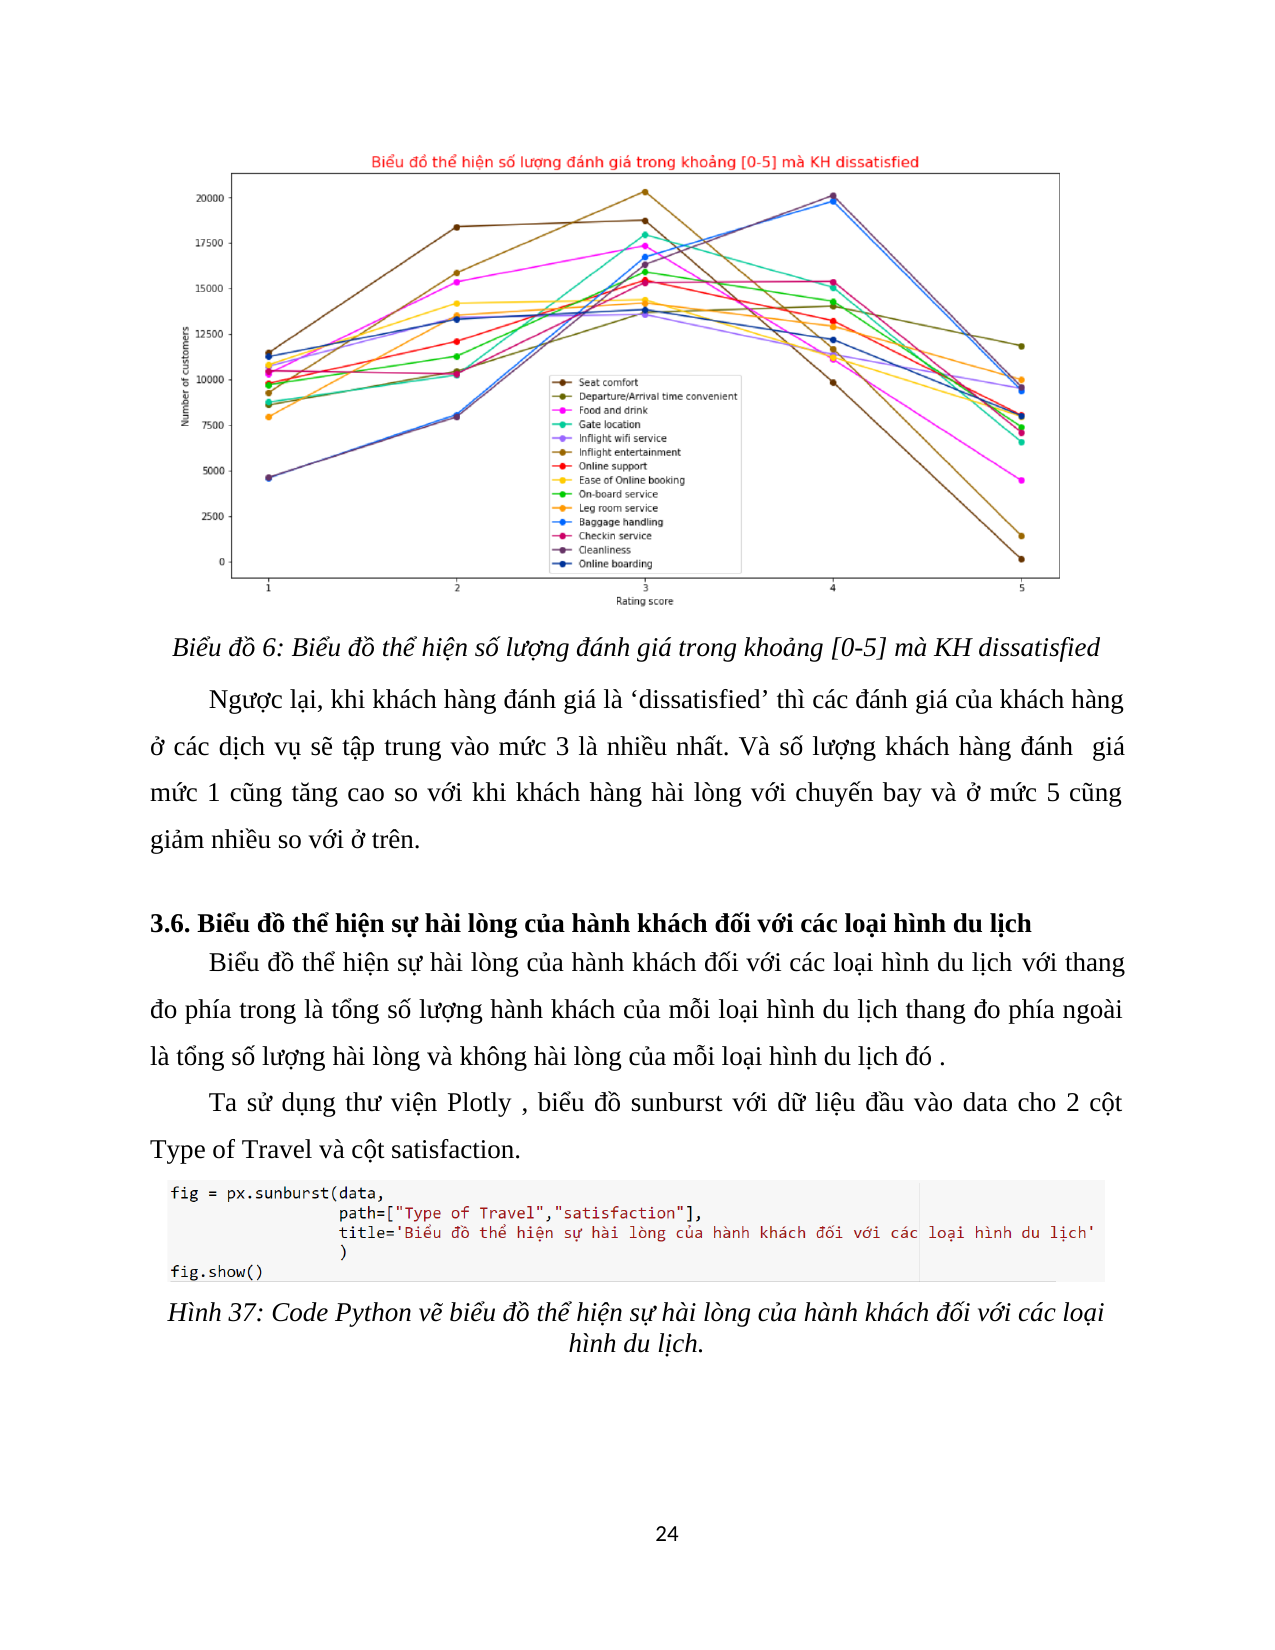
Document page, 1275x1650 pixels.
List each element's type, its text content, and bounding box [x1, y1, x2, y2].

text Ta sử dụng thư viện Plotly , biểu đồ sunburst với dữ liệu đầu vào data cho 2 cột Type of Travel và cột satisfaction. [150, 1087, 1125, 1164]
text Biểu đồ 6: Biểu đồ thể hiện số lượng đánh giá trong khoảng [0-5] mà KH dissatisfied [150, 631, 1125, 662]
picture [167, 150, 1108, 617]
text Biểu đồ thể hiện sự hài lòng của hành khách đối với các loại hình du lịch với thang đo phía trong là tổng số lượng hành khách của mỗi loại hình du lịch thang đo phía ngoài là tổng số lượng hài lòng và không hài lòng của mỗi loại hình du lịch đó . [150, 947, 1125, 1071]
picture [167, 1180, 1108, 1282]
text Ngược lại, khi khách hàng đánh giá là ‘dissatisfied’ thì các đánh giá của khách hàng ở các dịch vụ sẽ tập trung vào mức 3 là nhiều nhất. Và số lượng khách hàng đánh giá mức 1 cũng tăng cao so với khi khách hàng hài lòng với chuyến bay và ở mức 5 cũng giảm nhiều so với ở trên. [150, 683, 1125, 854]
text Hình 37: Code Python vẽ biểu đồ thể hiện sự hài lòng của hành khách đối với các loại hình du lịch. [150, 1296, 1125, 1358]
subtitle 3.6. Biểu đồ thể hiện sự hài lòng của hành khách đối với các loại hình du lịch [150, 907, 1125, 938]
